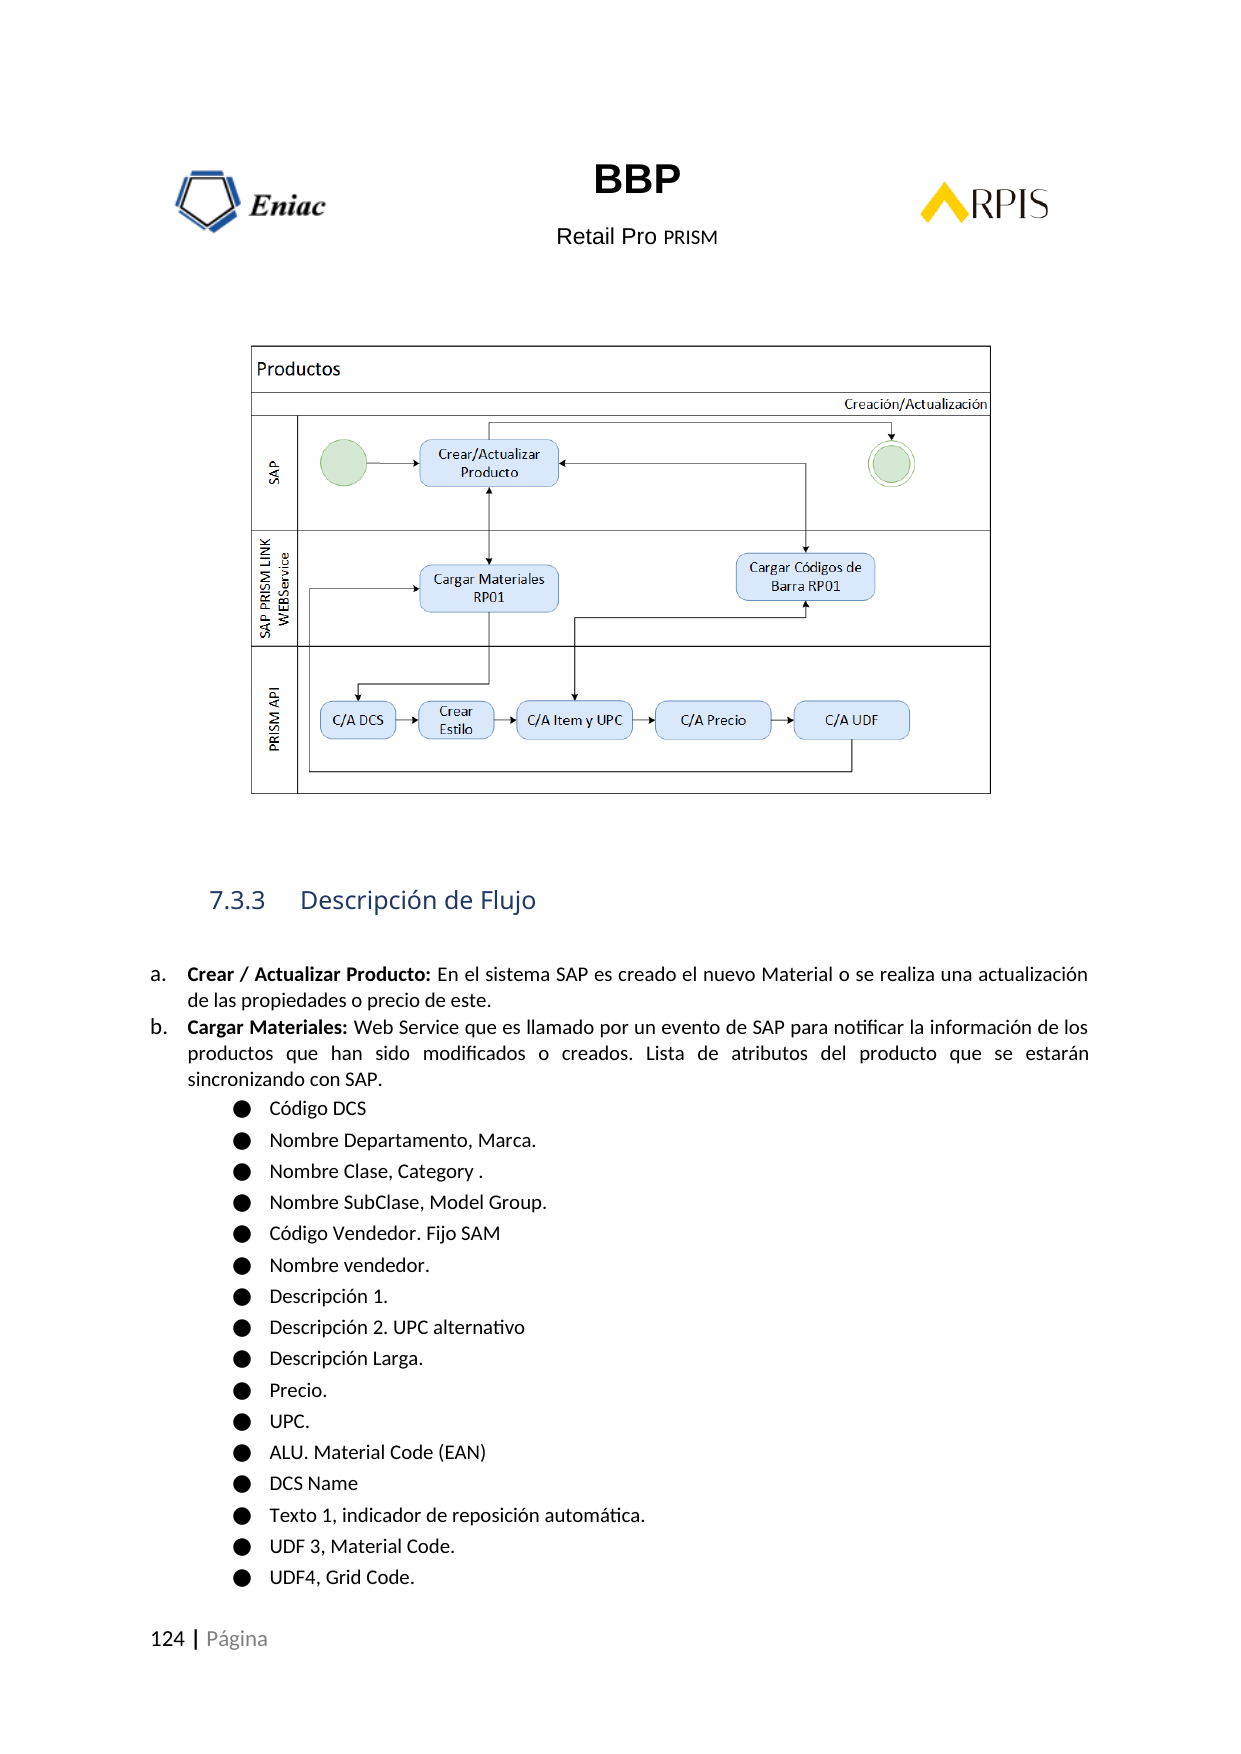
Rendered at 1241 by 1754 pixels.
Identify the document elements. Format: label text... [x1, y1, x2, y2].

list Descripción 1. [232, 1279, 1090, 1310]
list Nombre Clase, Category . [232, 1154, 1090, 1185]
picture [920, 180, 1048, 225]
list UPC. [232, 1404, 1090, 1435]
list Código Vendedor. Fijo SAM [232, 1216, 1090, 1247]
list Nombre vendedor. [232, 1247, 1090, 1279]
list UDF 3, Material Code. [232, 1529, 1090, 1560]
list UDF4, Grid Code. [232, 1560, 1090, 1591]
list ALU. Material Code (EAN) [232, 1435, 1090, 1466]
list Código DCS [232, 1091, 1090, 1122]
list Texto 1, indicador de reposición automática. [232, 1497, 1090, 1529]
list Crear / Actualizar Producto: En el sistema SAP es creado el nuevo Material o se realiza una actualización de las propiedades o precio de este. [150, 959, 1090, 1012]
list Descripción 2. UPC alternativo [232, 1310, 1090, 1341]
list Nombre SubClase, Model Group. [232, 1185, 1090, 1216]
picture [245, 345, 995, 794]
list Precio. [232, 1372, 1090, 1404]
list Descripción Larga. [232, 1341, 1090, 1372]
list DCS Name [232, 1466, 1090, 1497]
picture [172, 164, 331, 240]
subtitle Descripción de Flujo [209, 883, 1090, 917]
list Nombre Departamento, Marca. [232, 1122, 1090, 1154]
list Cargar Materiales: Web Service que es llamado por un evento de SAP para notificar la información de los productos que han sido modificados o creados. Lista de atributos del producto que se estarán sincronizando con SAP. [150, 1012, 1090, 1091]
